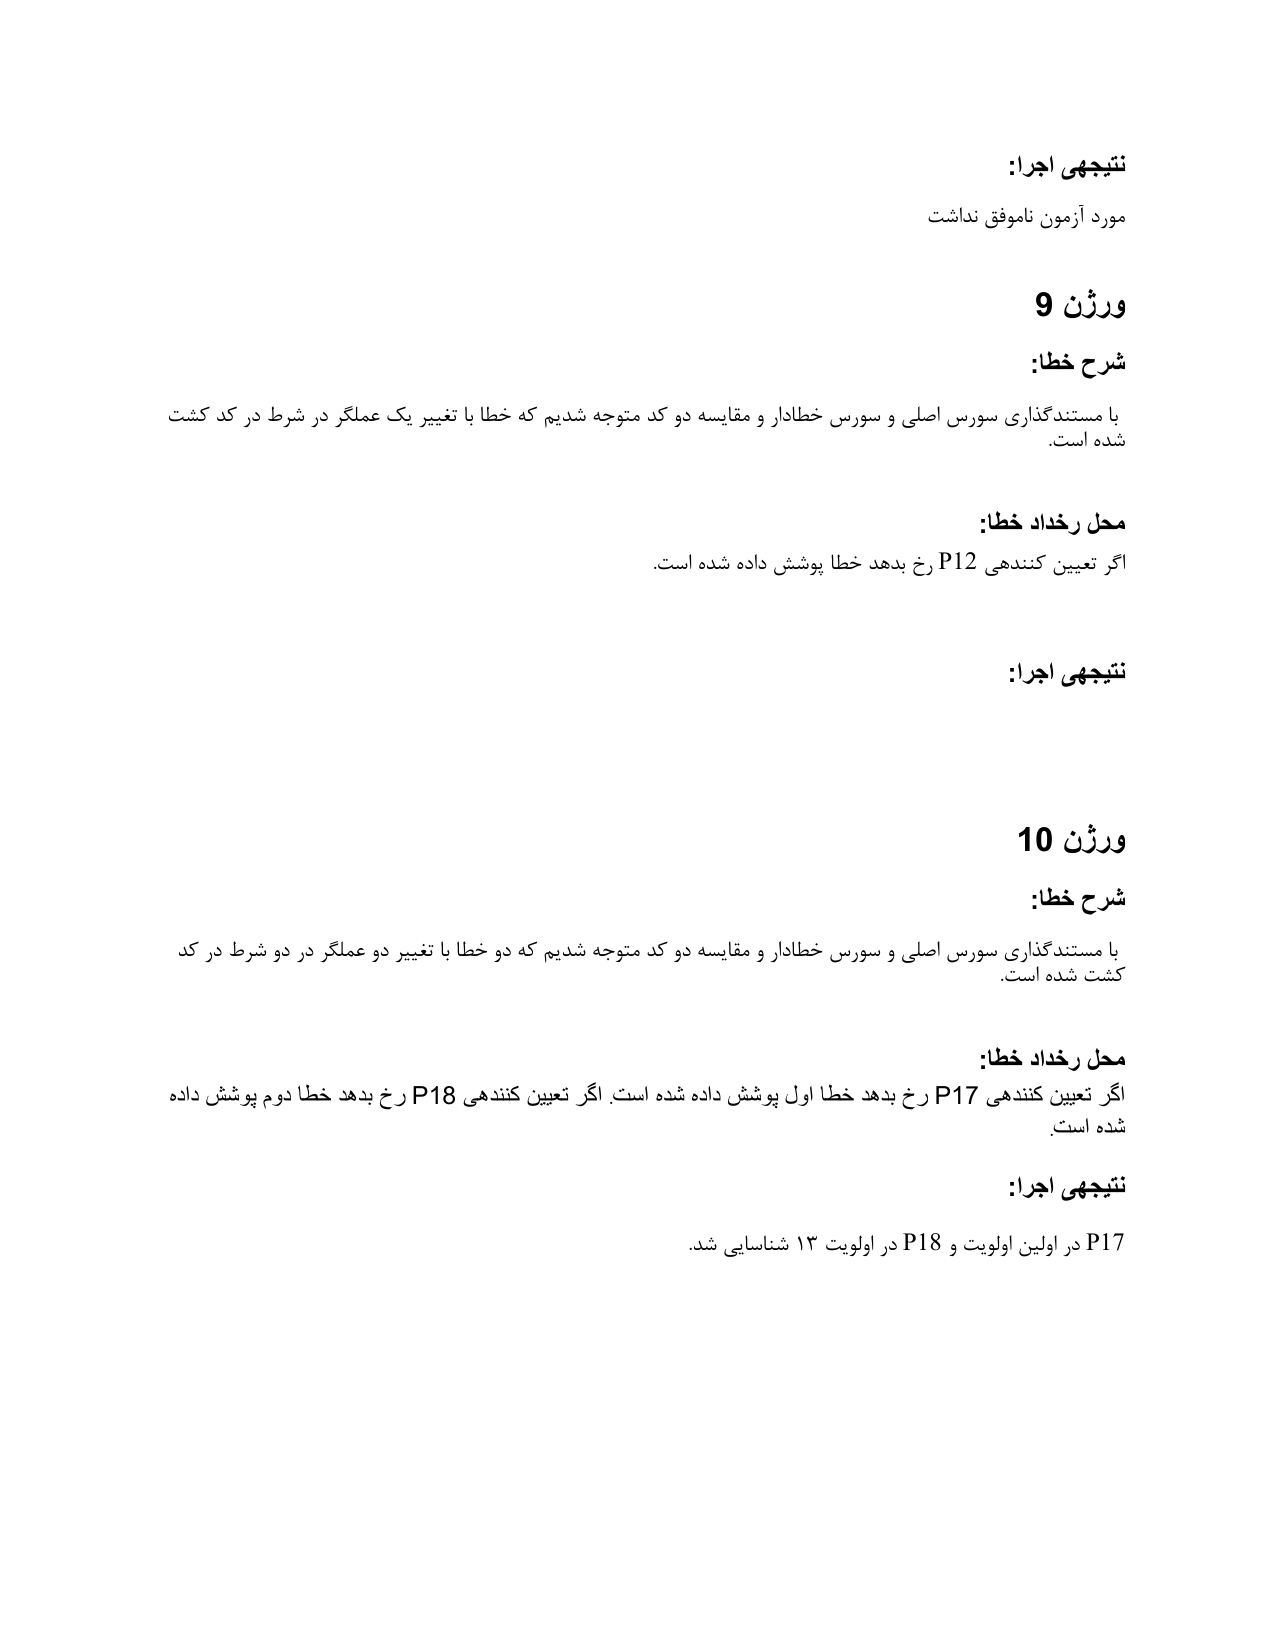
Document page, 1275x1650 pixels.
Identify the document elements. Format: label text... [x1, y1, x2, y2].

subtitle ورژن 9 [150, 285, 1125, 323]
text مورد آزمون ناموفق نداشت [150, 206, 1125, 231]
subtitle شرح خطا: [150, 348, 1125, 380]
text اگر تعیین کنندهی P17 رخ بدهد خطا اول پوشش داده شده است. اگر تعیین کنندهی P18 رخ بدهد خطا دوم پوشش داده شده است. [150, 1081, 1125, 1146]
text اگر تعیین کنندهی P12 رخ بدهد خطا پوشش داده شده است. [150, 546, 1125, 578]
subtitle با مستندگذاری سورس اصلی و سورس خطادار و مقایسه دو کد متوجه شدیم که خطا با تغییر یک عملگر در شرط در کد کشت شده است. [150, 405, 1125, 455]
subtitle شرح خطا: [150, 884, 1125, 915]
subtitle محل رخداد خطا: [150, 1015, 1125, 1075]
text P17 در اولین اولویت و P18 در اولویت 13 شناسایی شد. [150, 1227, 1125, 1259]
subtitle با مستندگذاری سورس اصلی و سورس خطادار و مقایسه دو کد متوجه شدیم که دو خطا با تغییر دو عملگر در دو شرط در کد کشت شده است. [150, 940, 1125, 990]
text نتیجهی اجرا: [150, 150, 1125, 181]
subtitle محل رخداد خطا: [150, 480, 1125, 540]
text نتیجهی اجرا: [150, 1171, 1125, 1202]
text نتیجهی اجرا: [150, 657, 1125, 688]
subtitle ورژن 10 [150, 820, 1125, 859]
